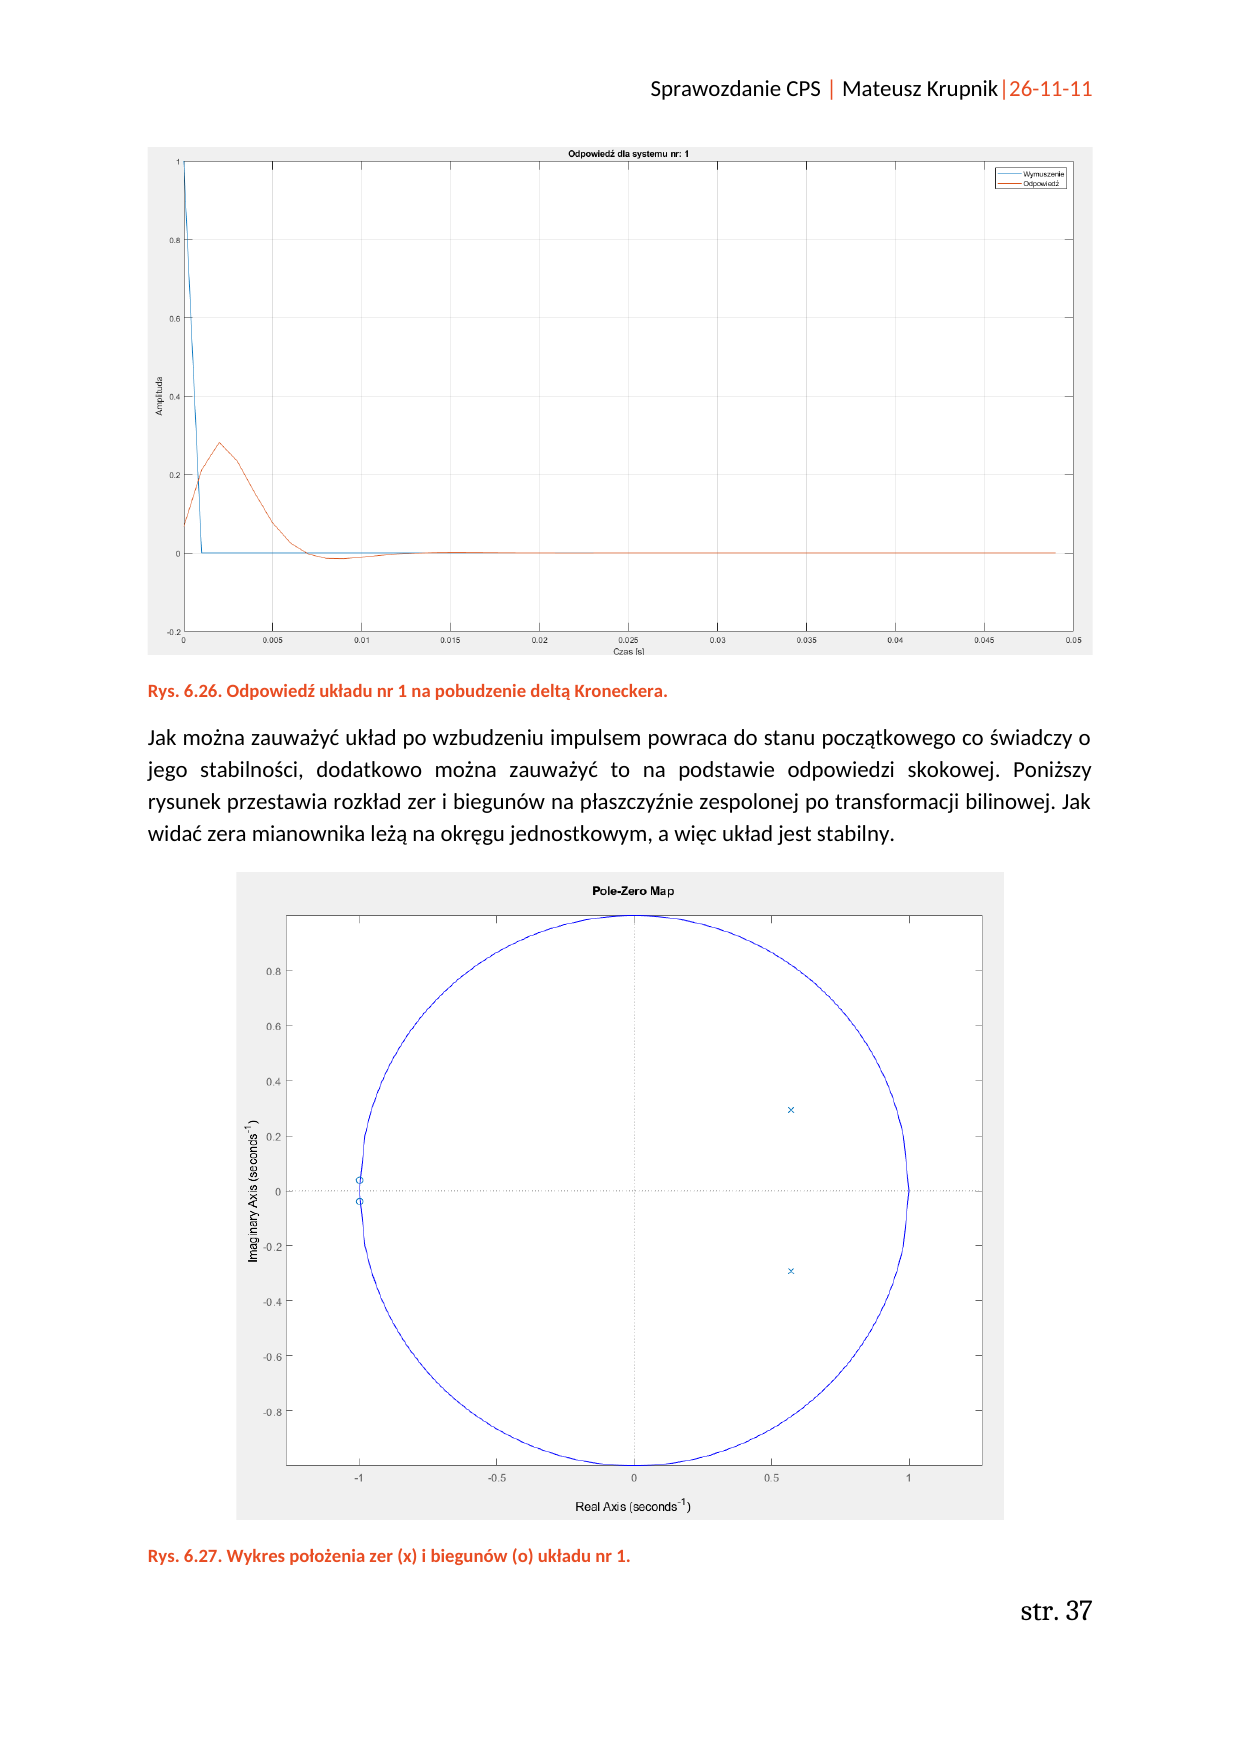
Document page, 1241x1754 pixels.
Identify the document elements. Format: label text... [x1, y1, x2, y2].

text Jak można zauważyć układ po wzbudzeniu impulsem powraca do stanu początkowego co świadczy o jego stabilności, dodatkowo można zauważyć to na podstawie odpowiedzi skokowej. Poniższy rysunek przestawia rozkład zer i biegunów na płaszczyźnie zespolonej po transformacji bilinowej. Jak widać zera mianownika leżą na okręgu jednostkowym, a więc układ jest stabilny. [148, 723, 1093, 847]
picture [147, 147, 1093, 655]
picture [236, 872, 1004, 1520]
